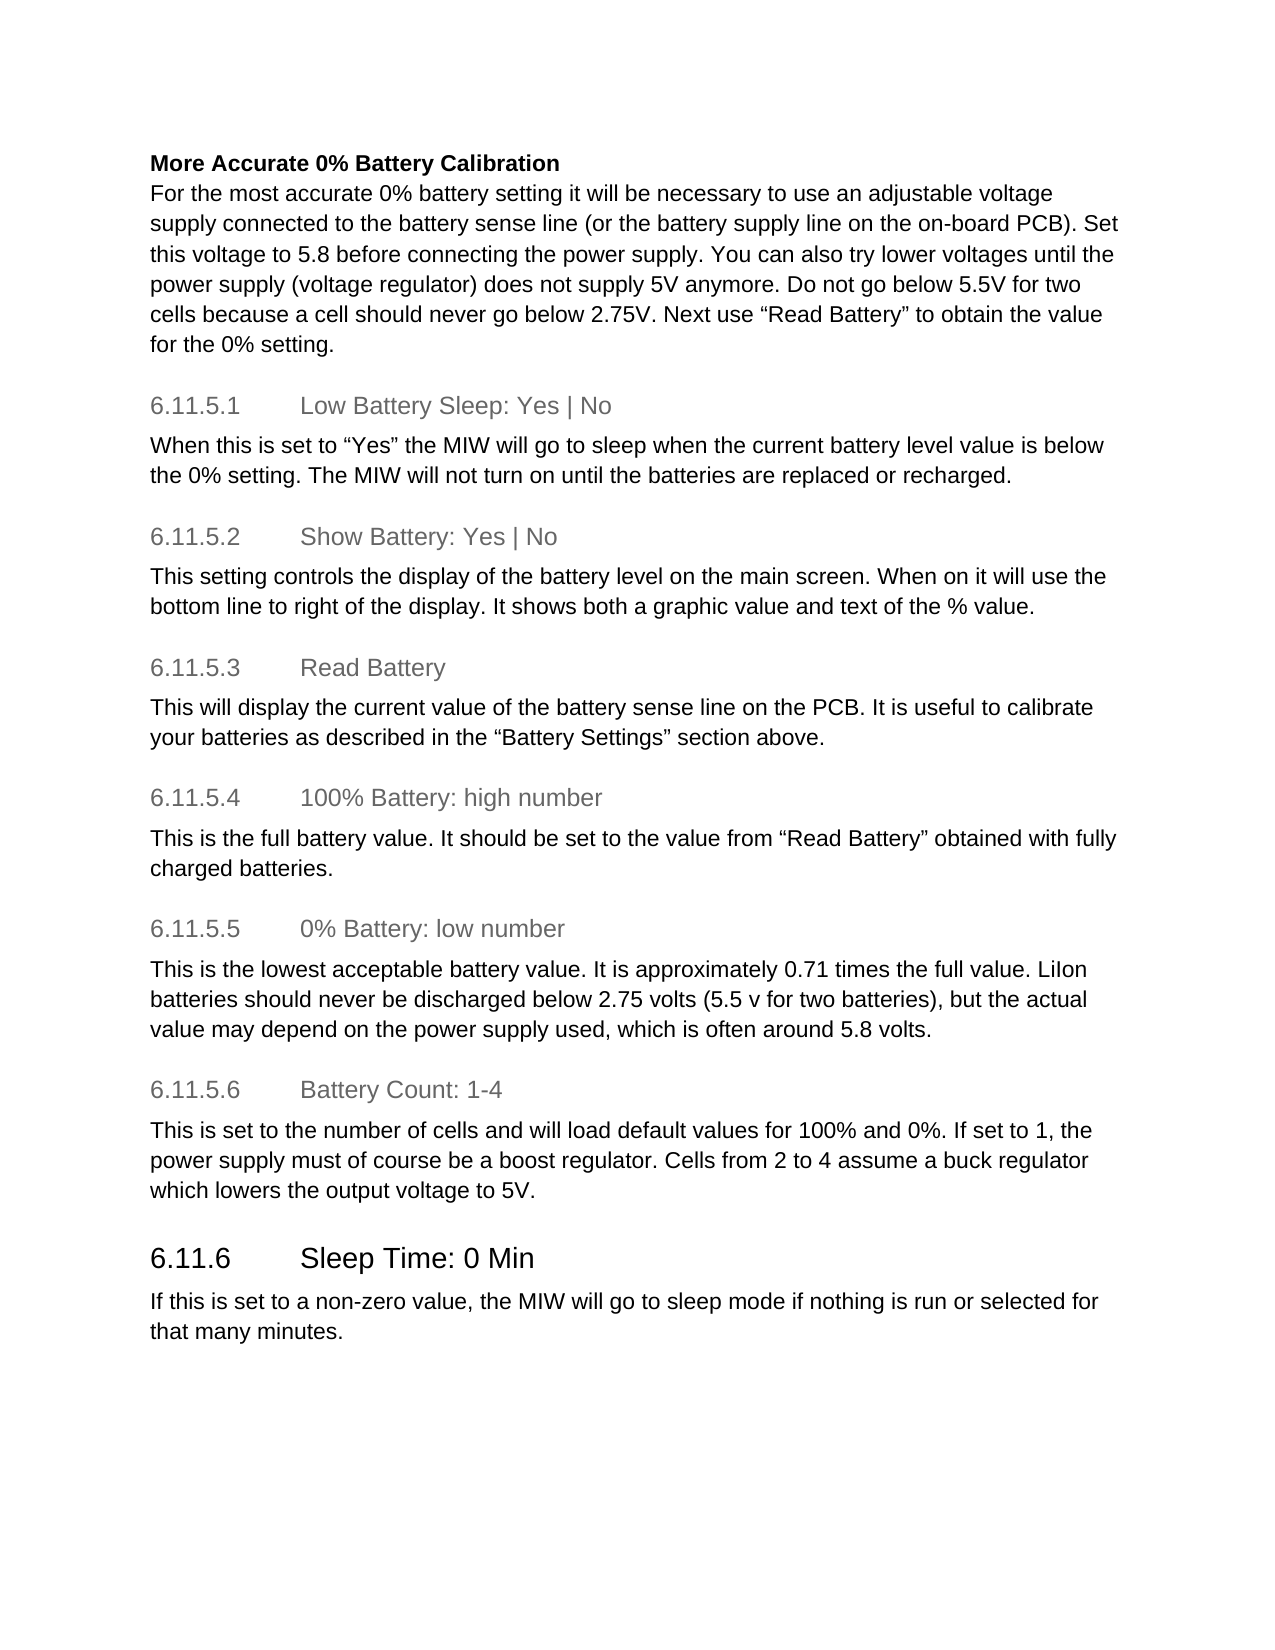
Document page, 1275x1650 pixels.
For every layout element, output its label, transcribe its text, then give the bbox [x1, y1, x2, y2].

subtitle Battery Count: 1-4 [150, 1076, 1125, 1104]
text This is the full battery value. It should be set to the value from “Read Battery” obtained with fully charged batteries. [150, 825, 1125, 881]
subtitle Show Battery: Yes | No [150, 522, 1125, 550]
subtitle Sleep Time: 0 Min [150, 1241, 1125, 1274]
text More Accurate 0% Battery Calibration [150, 150, 1125, 176]
text When this is set to “Yes” the MIW will go to sleep when the current battery level value is below the 0% setting. The MIW will not turn on until the batteries are replaced or recharged. [150, 432, 1125, 488]
subtitle 0% Battery: low number [150, 914, 1125, 943]
text For the most accurate 0% battery setting it will be necessary to use an adjustable voltage supply connected to the battery sense line (or the battery supply line on the on-board PCB). Set this voltage to 5.8 before connecting the power supply. You can also try lower voltages until the power supply (voltage regulator) does not supply 5V anymore. Do not go below 5.5V for two cells because a cell should never go below 2.75V. Next use “Read Battery” to obtain the value for the 0% setting. [150, 180, 1125, 358]
text This setting controls the display of the battery level on the main screen. When on it will use the bottom line to right of the display. It shows both a graphic value and text of the % value. [150, 563, 1125, 619]
text This is set to the number of cells and will load default values for 100% and 0%. If set to 1, the power supply must of course be a boost regulator. Cells from 2 to 4 assume a buck regulator which lowers the output voltage to 5V. [150, 1117, 1125, 1204]
text If this is set to a non-zero value, the MIW will go to sleep mode if nothing is run or selected for that many minutes. [150, 1288, 1125, 1344]
text This will display the current value of the battery sense line on the PCB. It is useful to calibrate your batteries as described in the “Battery Settings” section above. [150, 694, 1125, 750]
text This is the lowest acceptable battery value. It is approximately 0.71 times the full value. LiIon batteries should never be discharged below 2.75 volts (5.5 v for two batteries), but the actual value may depend on the power supply used, which is often around 5.8 volts. [150, 956, 1125, 1042]
subtitle 100% Battery: high number [150, 783, 1125, 812]
subtitle Read Battery [150, 652, 1125, 681]
subtitle Low Battery Sleep: Yes | No [150, 391, 1125, 419]
